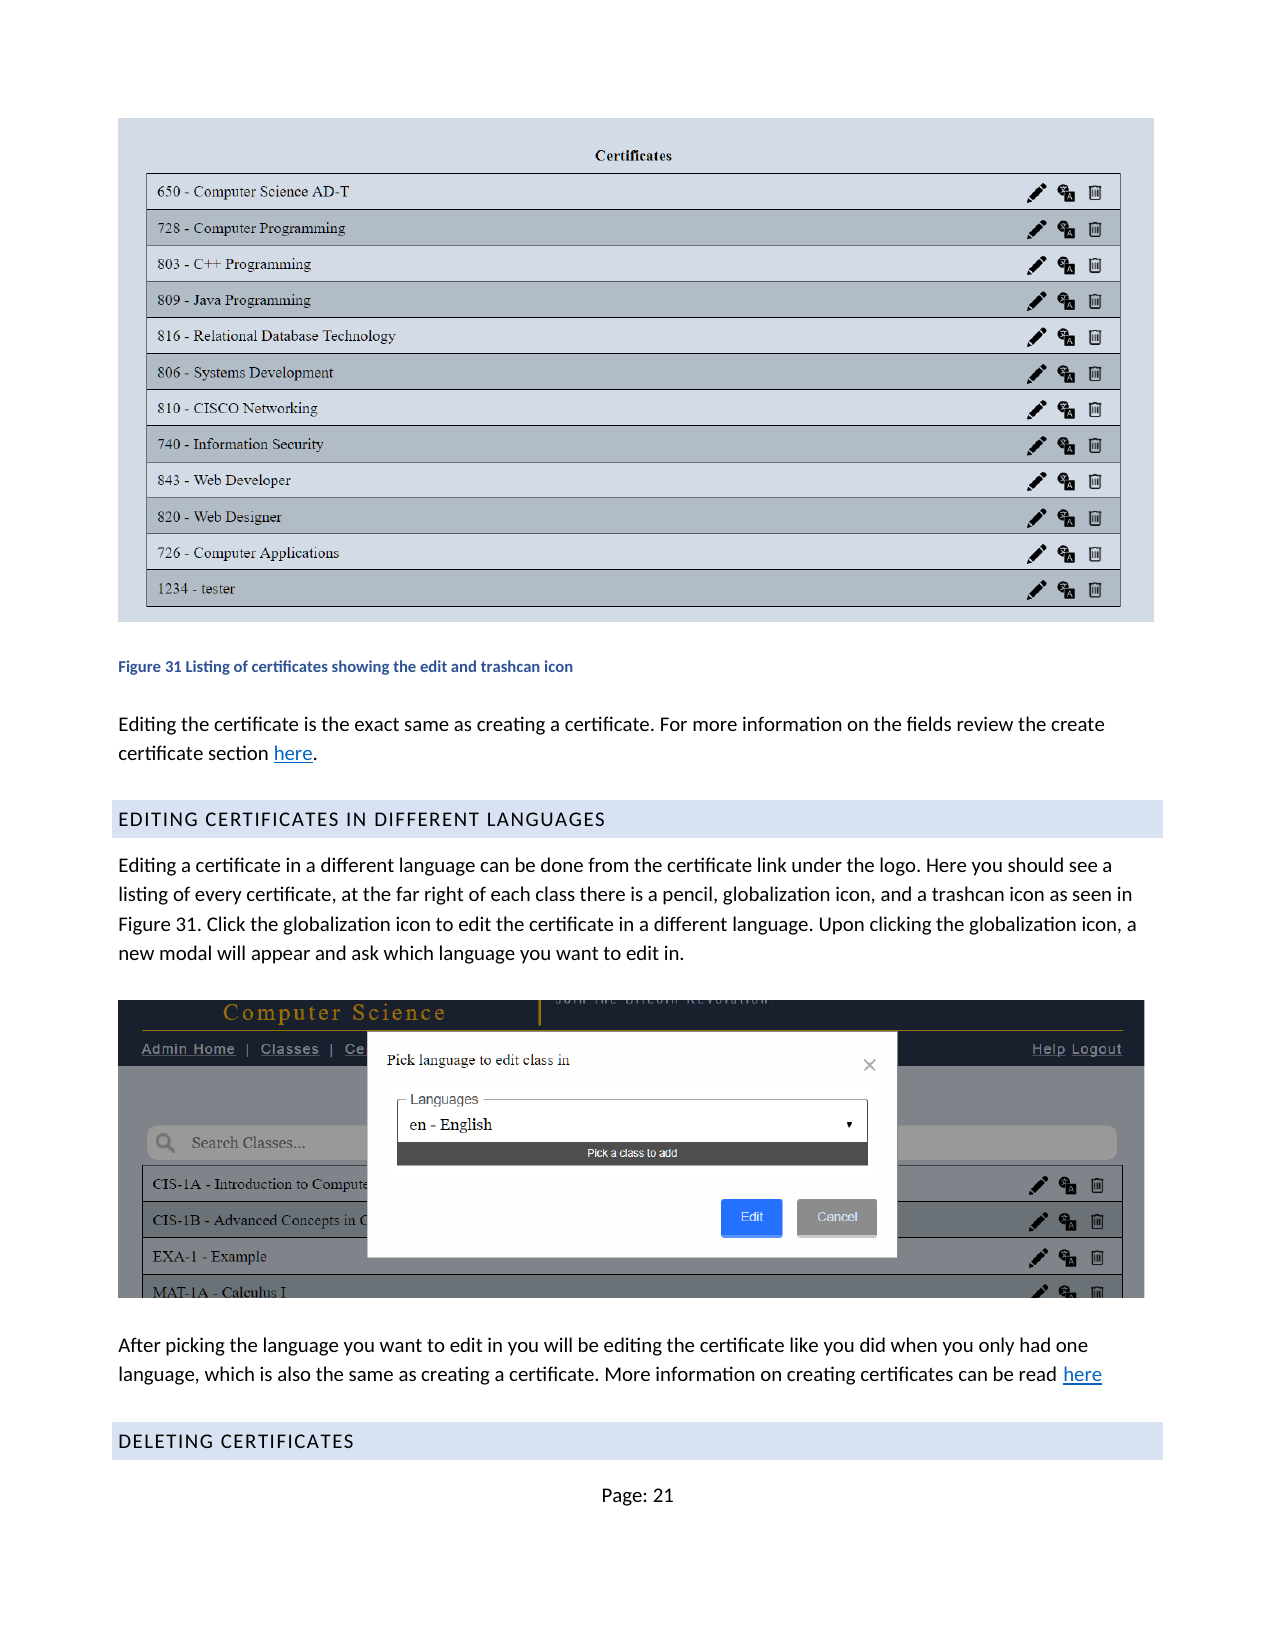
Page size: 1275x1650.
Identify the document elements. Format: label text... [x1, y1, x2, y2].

picture [118, 118, 1154, 622]
text After picking the language you want to edit in you will be editing the certificate like you did when you only had one language, which is also the same as creating a certificate. More information on creating certificates can be read here [118, 1332, 1157, 1387]
subtitle Editing Certificates in Different Languages [118, 807, 1157, 832]
subtitle Deleting certificates [118, 1428, 1157, 1454]
text Editing the certificate is the exact same as creating a certificate. For more information on the fields review the create certificate section here. [118, 711, 1157, 765]
text Editing a certificate in a different language can be done from the certificate link under the logo. Here you should see a listing of every certificate, at the far right of each class there is a pencil, globalization icon, and a trashcan icon as seen in Figure 31. Click the globalization icon to edit the certificate in a different language. Upon clicking the globalization icon, a new modal will appear and ask which language you want to edit in. [118, 852, 1157, 965]
picture [118, 1000, 1145, 1298]
